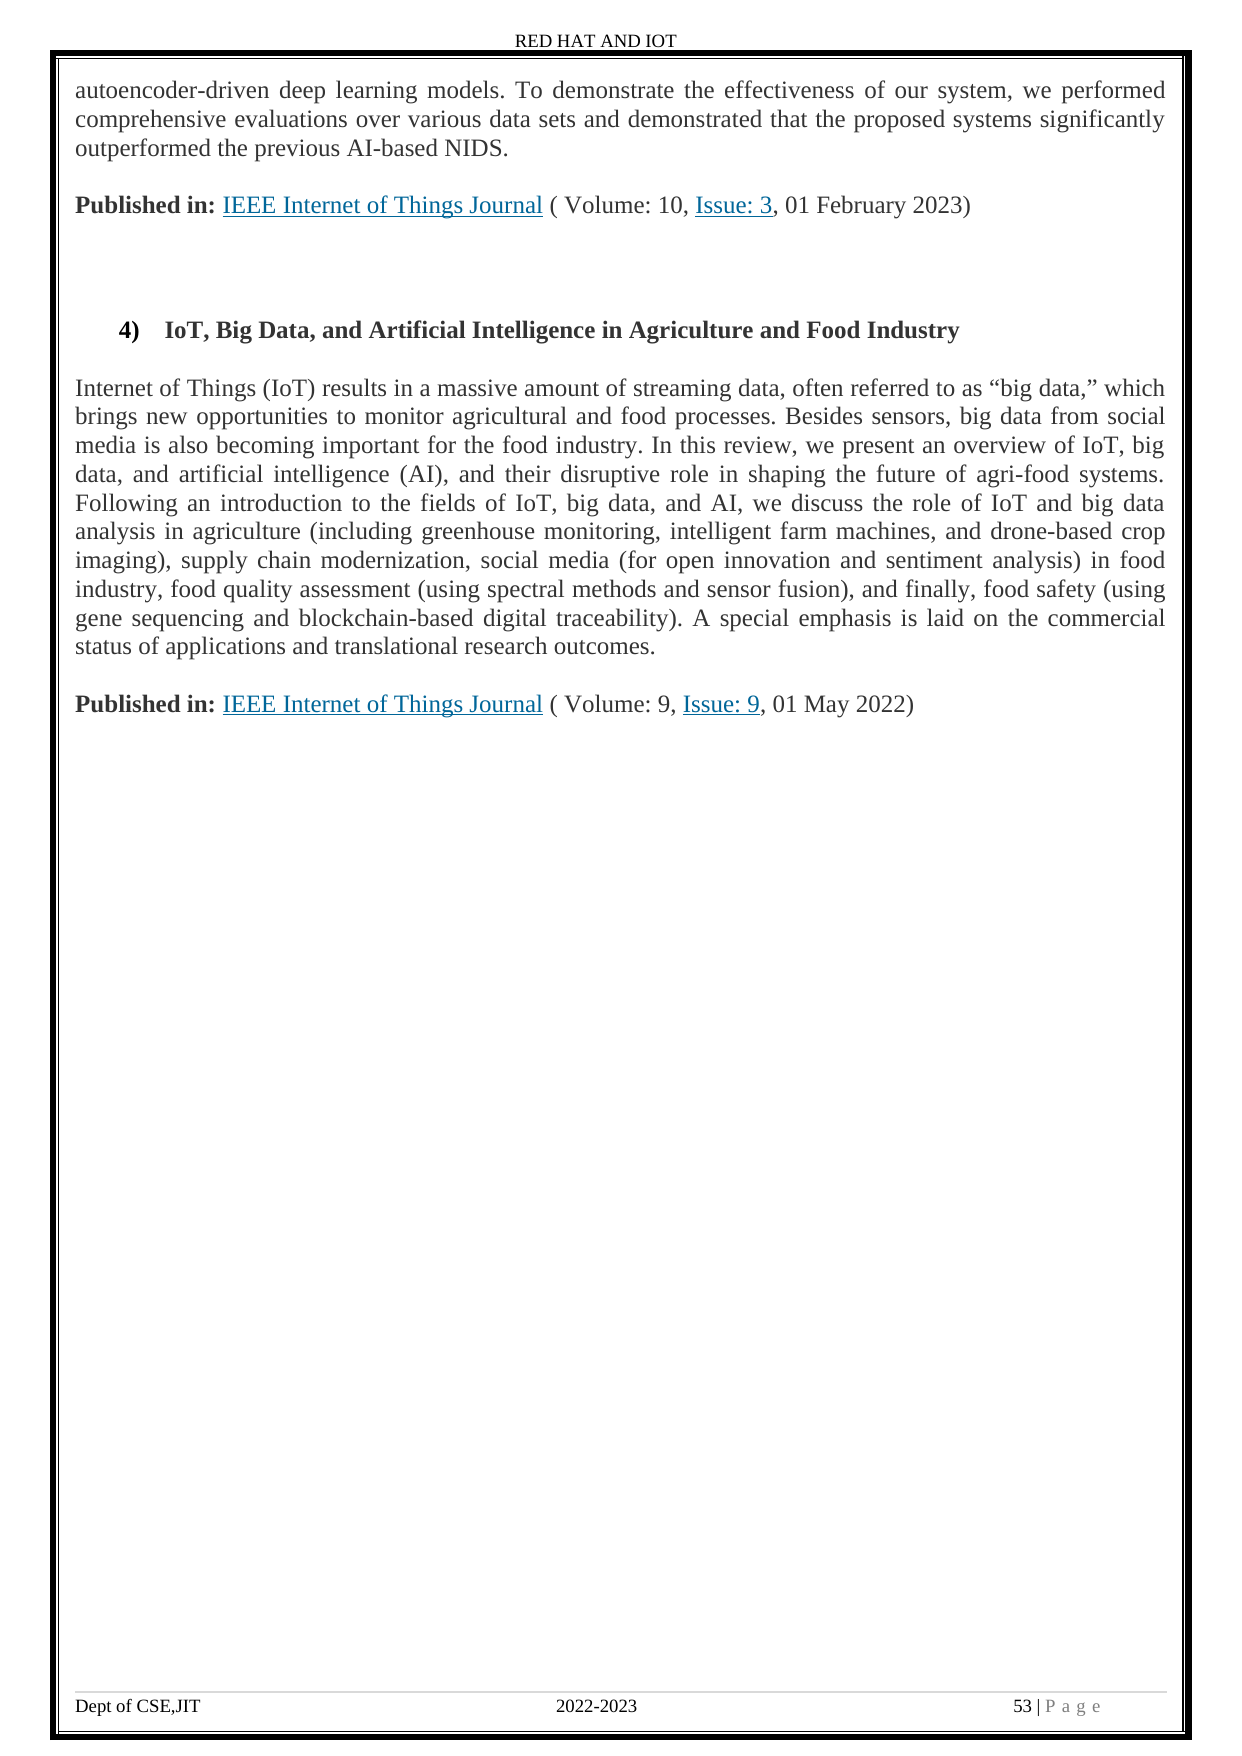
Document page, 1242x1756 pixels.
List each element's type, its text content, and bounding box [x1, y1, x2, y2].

picture [393, 696, 400, 710]
text Internet of Things (IoT) results in a massive amount of streaming data, often referred to as “big data,” which brings new opportunities to monitor agricultural and food processes. Besides sensors, big data from social media is also becoming important for the food industry. In this review, we present an overview of IoT, big data, and artificial intelligence (AI), and their disruptive role in shaping the future of agri-food systems. Following an introduction to the fields of IoT, big data, and AI, we discuss the role of IoT and big data analysis in agriculture (including greenhouse monitoring, intelligent farm machines, and drone-based crop imaging), supply chain modernization, social media (for open innovation and sentiment analysis) in food industry, food quality assessment (using spectral methods and sensor fusion), and finally, food safety (using gene sequencing and blockchain-based digital traceability). A special emphasis is laid on the commercial status of applications and translational research outcomes. [75, 373, 1167, 660]
subtitle 4) IoT, Big Data, and Artificial Intelligence in Agriculture and Food Industry [118, 315, 1167, 344]
text Published in: IEEE Internet of Things Journal ( Volume: 10, Issue: 3, 01 February 2023) [75, 191, 1167, 219]
picture [393, 197, 400, 211]
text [75, 76, 1167, 162]
text Published in: IEEE Internet of Things Journal ( Volume: 9, Issue: 9, 01 May 2022) [75, 689, 1167, 718]
